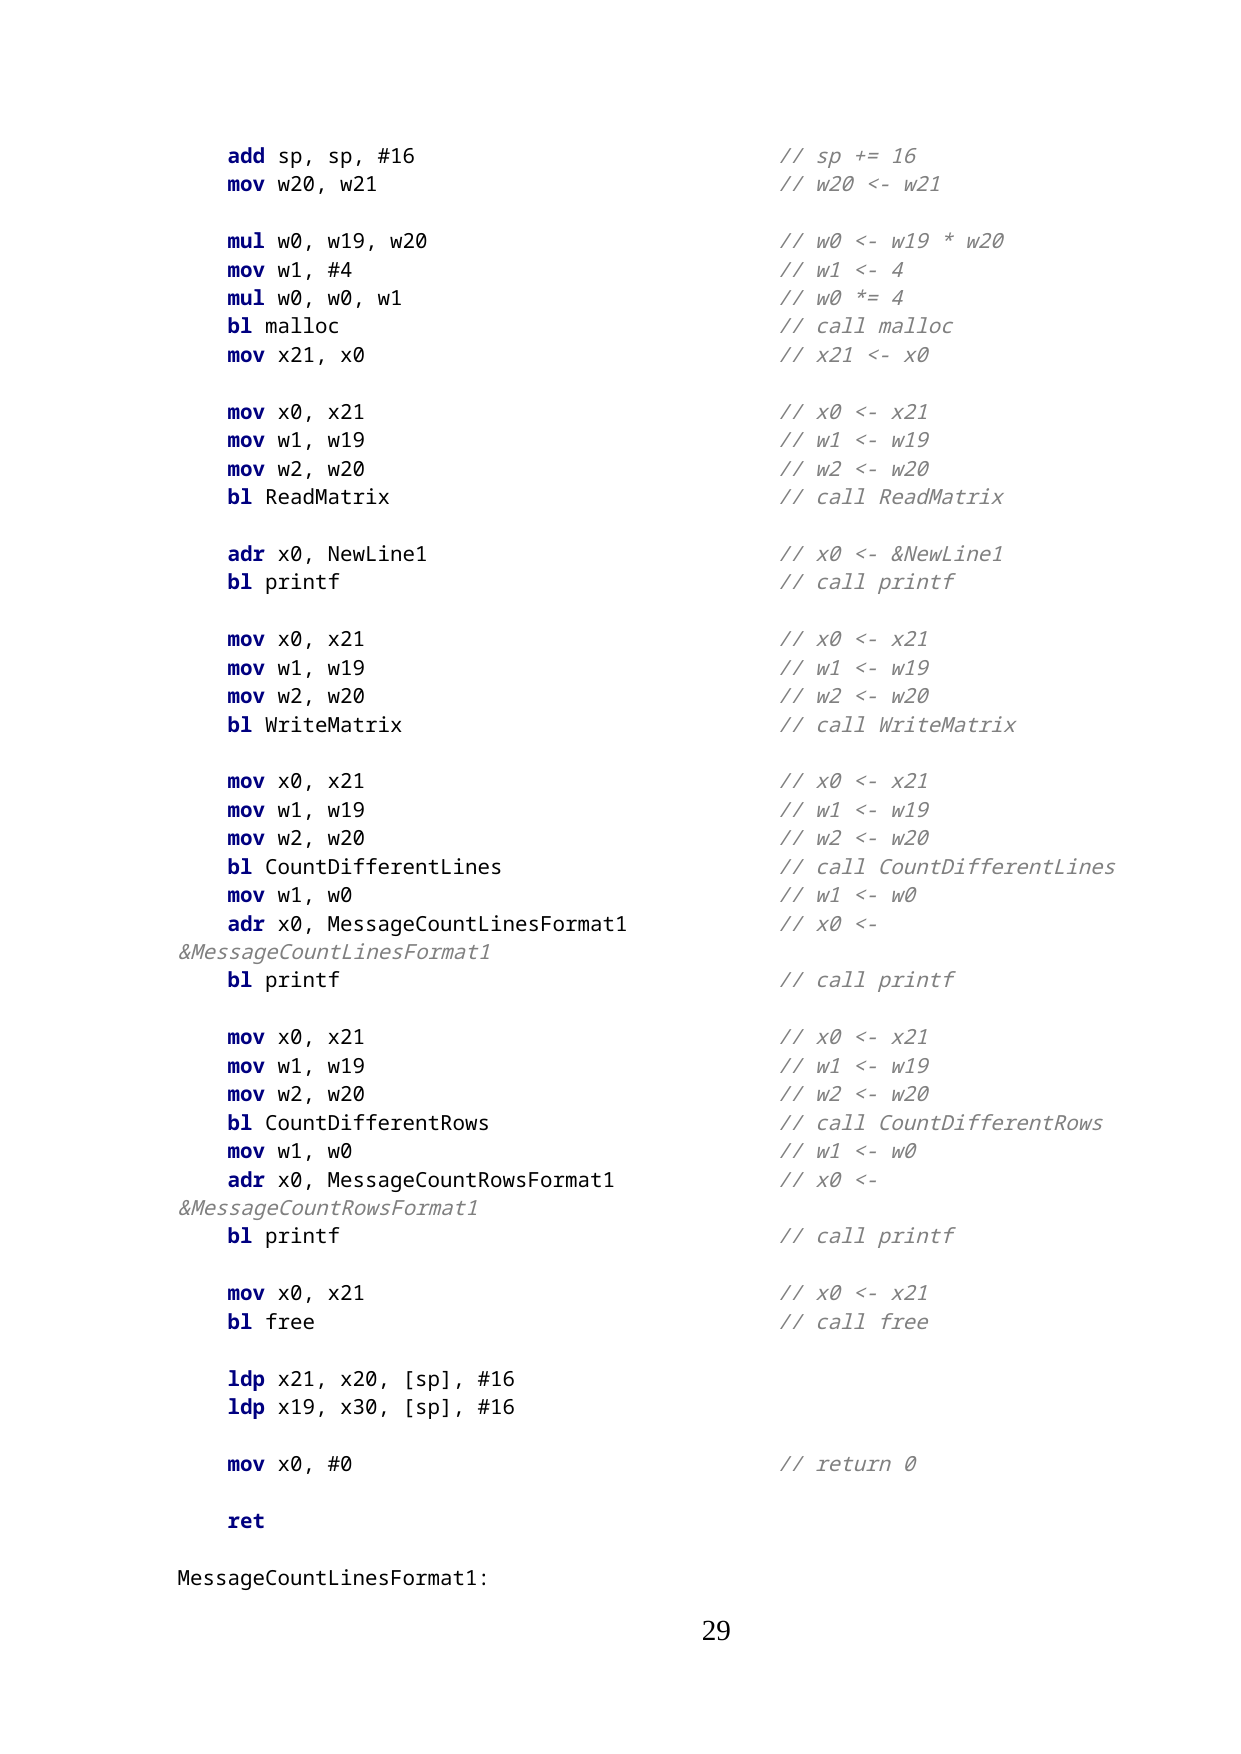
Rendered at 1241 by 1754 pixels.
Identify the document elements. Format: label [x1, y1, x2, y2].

text [177, 141, 1181, 1591]
